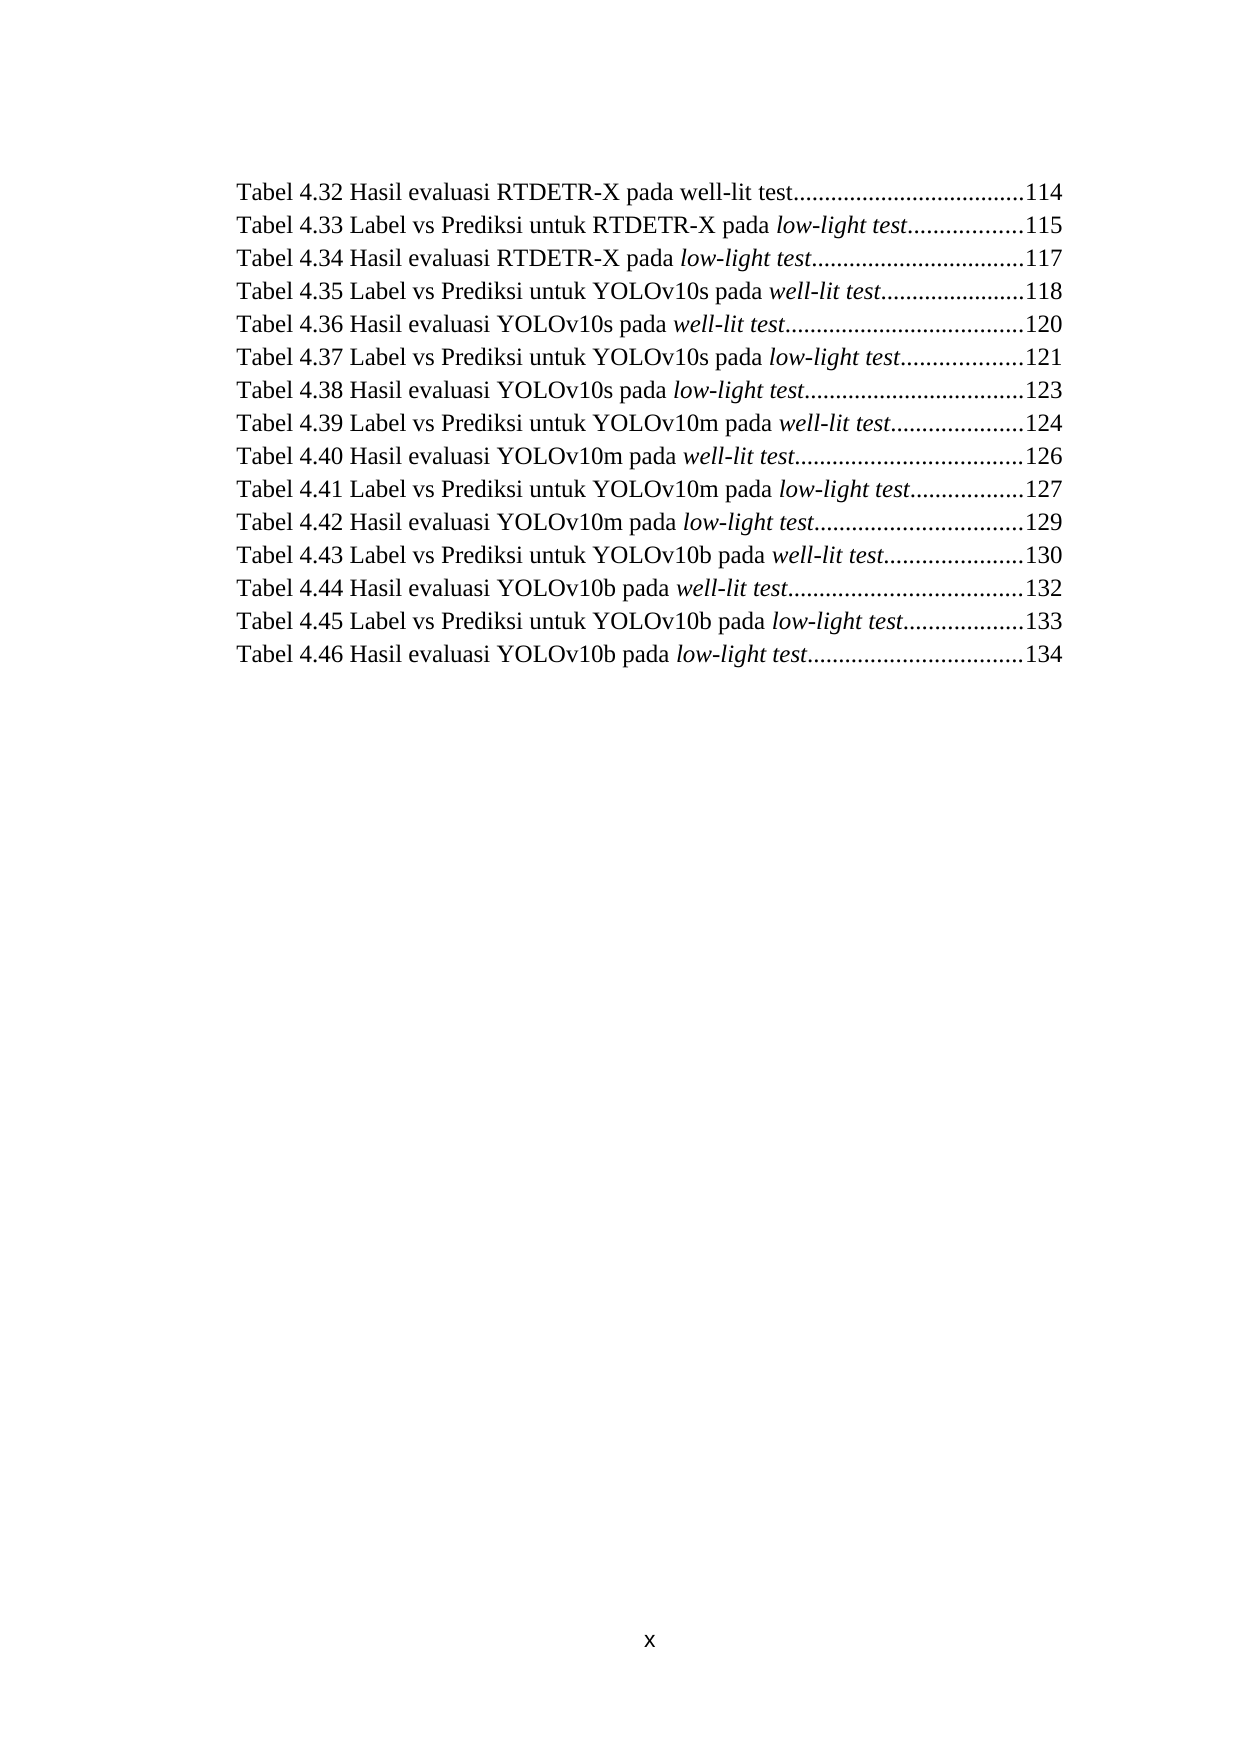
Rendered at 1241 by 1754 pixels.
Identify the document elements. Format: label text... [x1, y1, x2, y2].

text Tabel 4.35 Label vs Prediksi untuk YOLOv10s pada well-lit test 118 [236, 276, 1063, 305]
text Tabel 4.43 Label vs Prediksi untuk YOLOv10b pada well-lit test 130 [236, 540, 1063, 569]
text Tabel 4.32 Hasil evaluasi RTDETR-X pada well-lit test 114 [236, 177, 1063, 206]
text Tabel 4.42 Hasil evaluasi YOLOv10m pada low-light test 129 [236, 507, 1063, 536]
text Tabel 4.41 Label vs Prediksi untuk YOLOv10m pada low-light test 127 [236, 474, 1063, 503]
text Tabel 4.46 Hasil evaluasi YOLOv10b pada low-light test 134 [236, 639, 1063, 668]
text Tabel 4.37 Label vs Prediksi untuk YOLOv10s pada low-light test 121 [236, 342, 1063, 371]
text Tabel 4.40 Hasil evaluasi YOLOv10m pada well-lit test 126 [236, 441, 1063, 470]
text Tabel 4.33 Label vs Prediksi untuk RTDETR-X pada low-light test 115 [236, 210, 1063, 239]
text Tabel 4.44 Hasil evaluasi YOLOv10b pada well-lit test 132 [236, 573, 1063, 602]
text Tabel 4.39 Label vs Prediksi untuk YOLOv10m pada well-lit test 124 [236, 408, 1063, 437]
text Tabel 4.36 Hasil evaluasi YOLOv10s pada well-lit test 120 [236, 309, 1063, 338]
text Tabel 4.38 Hasil evaluasi YOLOv10s pada low-light test 123 [236, 375, 1063, 404]
text Tabel 4.45 Label vs Prediksi untuk YOLOv10b pada low-light test 133 [236, 606, 1063, 635]
text Tabel 4.34 Hasil evaluasi RTDETR-X pada low-light test 117 [236, 243, 1063, 272]
